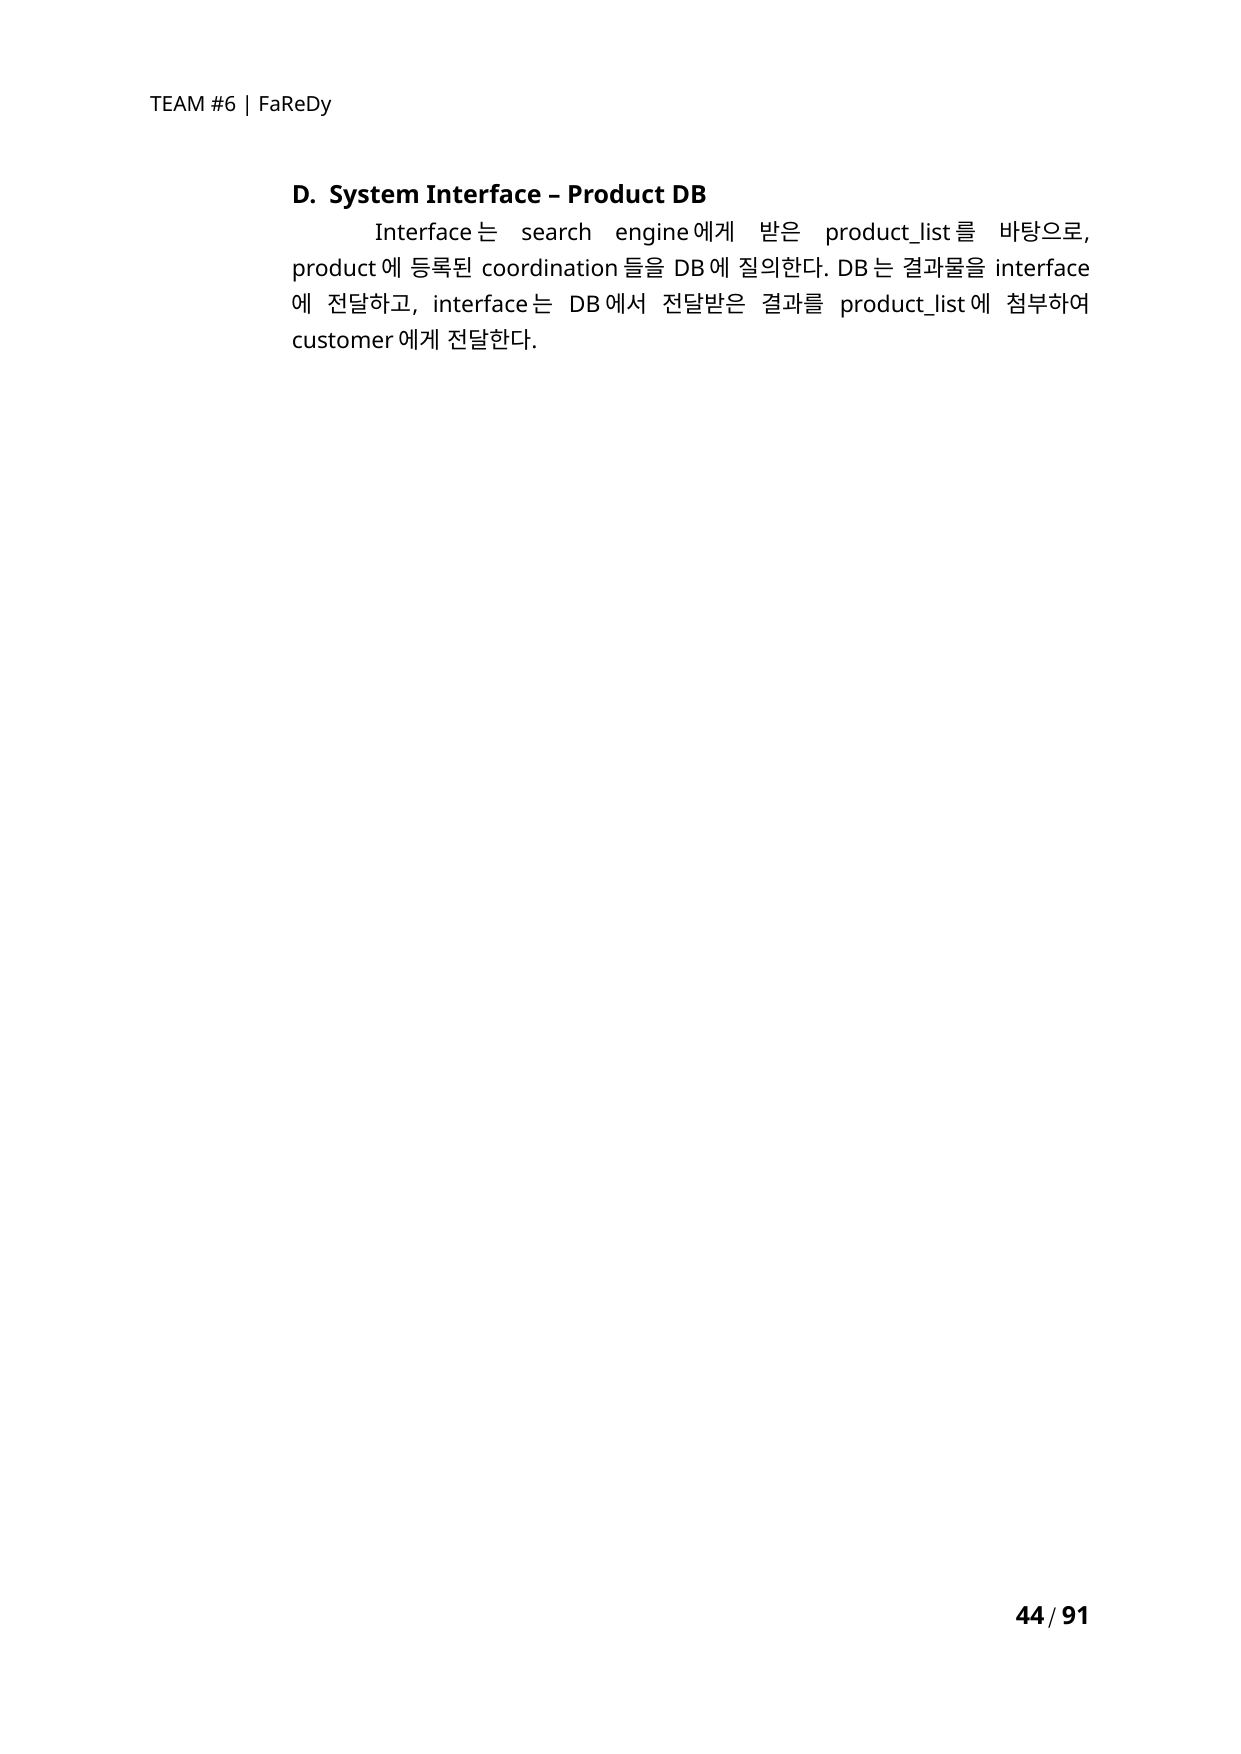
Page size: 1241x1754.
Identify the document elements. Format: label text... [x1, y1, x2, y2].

text Interface는 search engine에게 받은 product_list를 바탕으로, product에 등록된 coordination들을 DB에 질의한다. DB는 결과물을 interface에 전달하고, interface는 DB에서 전달받은 결과를 product_list에 첨부하여 customer에게 전달한다. [292, 214, 1090, 355]
list System Interface – Product DB [292, 177, 1090, 211]
